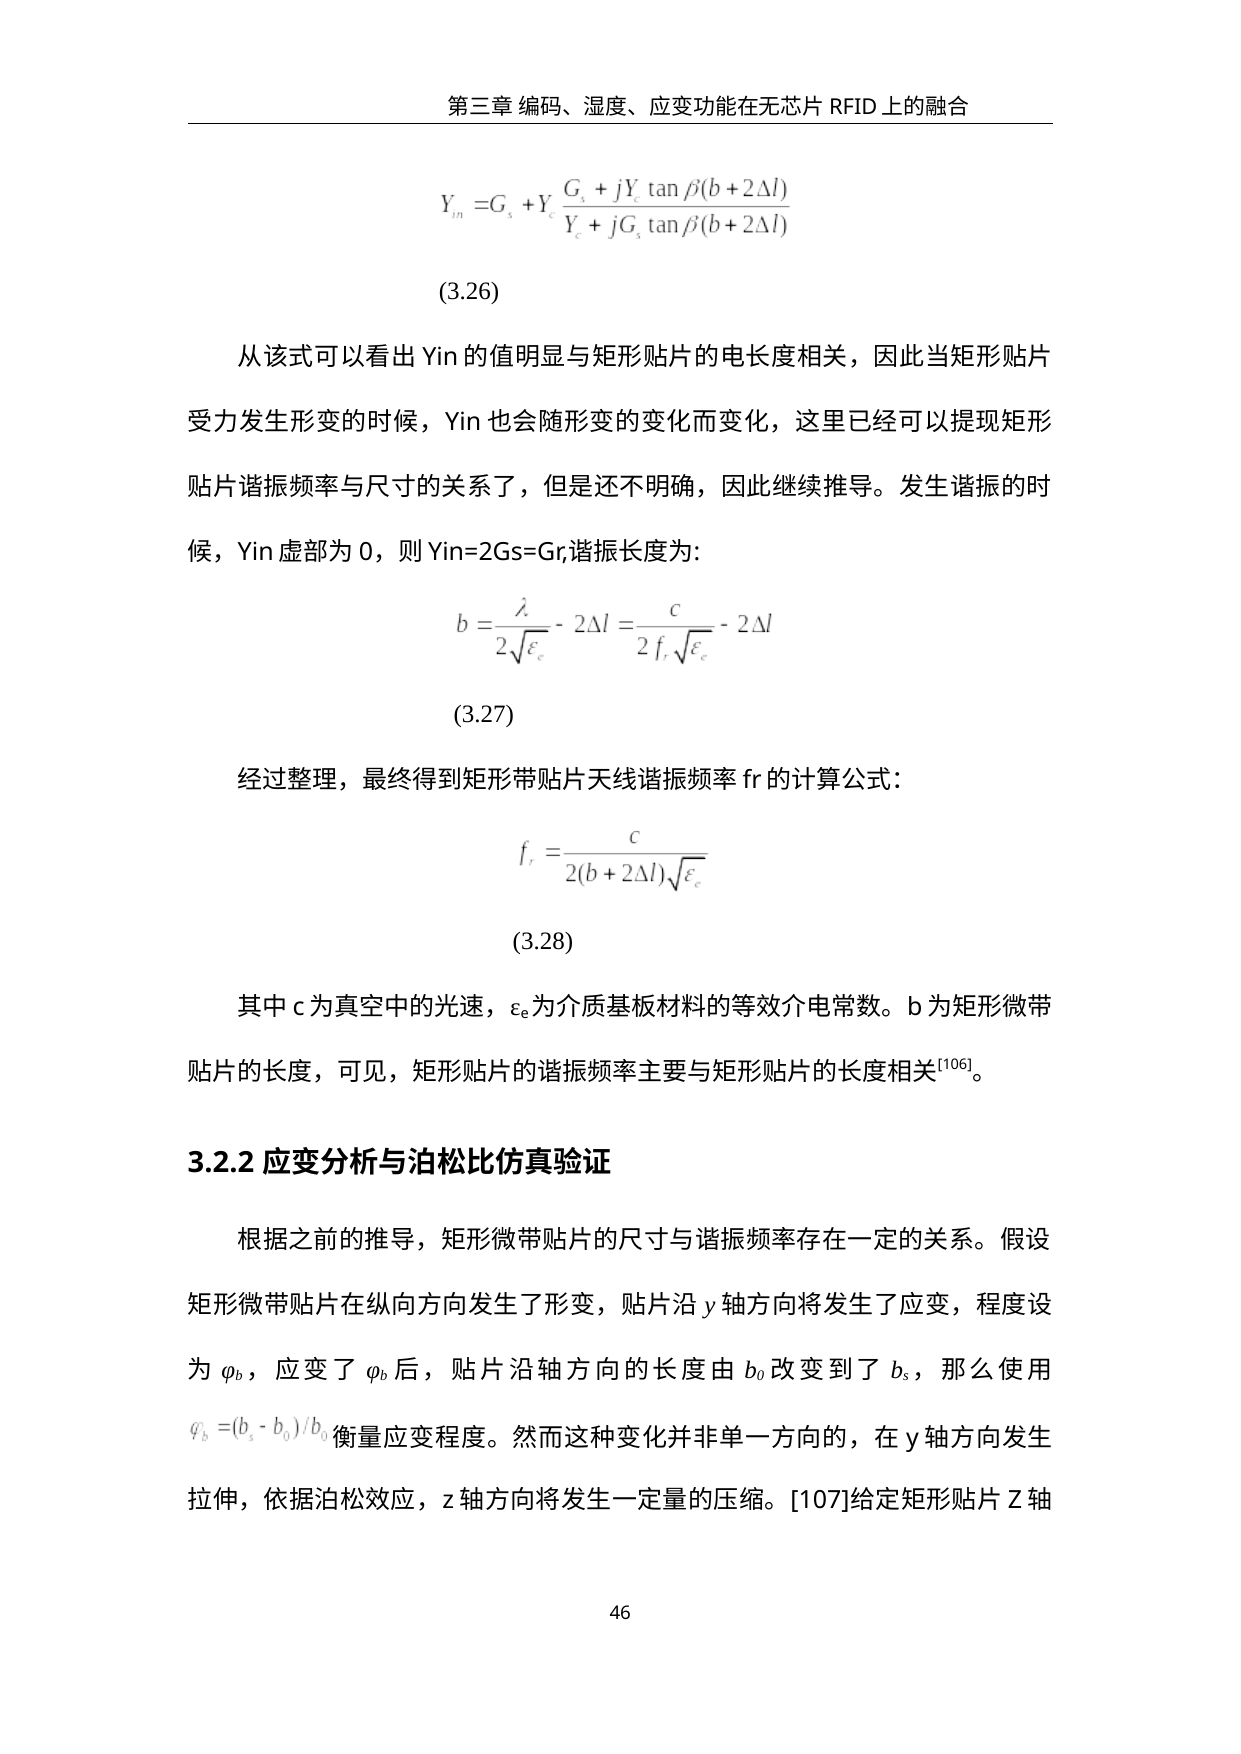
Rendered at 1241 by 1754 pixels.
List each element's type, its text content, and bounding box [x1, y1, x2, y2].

text (3.27) [187, 582, 1053, 745]
text 其中c为真空中的光速，εe为介质基板材料的等效介电常数。b为矩形微带贴片的长度，可见，矩形贴片的谐振频率主要与矩形贴片的长度相关[106]。 [187, 972, 1053, 1102]
text 从该式可以看出Yin的值明显与矩形贴片的电长度相关，因此当矩形贴片受力发生形变的时候，Yin也会随形变的变化而变化，这里已经可以提现矩形贴片谐振频率与尺寸的关系了，但是还不明确，因此继续推导。发生谐振的时候，Yin虚部为0，则Yin=2Gs=Gr,谐振长度为: [187, 322, 1053, 582]
subtitle 3.2.2 应变分析与泊松比仿真验证 [187, 1127, 1053, 1192]
text (3.26) [187, 160, 1053, 322]
text 经过整理，最终得到矩形带贴片天线谐振频率fr的计算公式： [187, 745, 1053, 810]
text (3.28) [187, 810, 1053, 972]
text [187, 1205, 1053, 1530]
